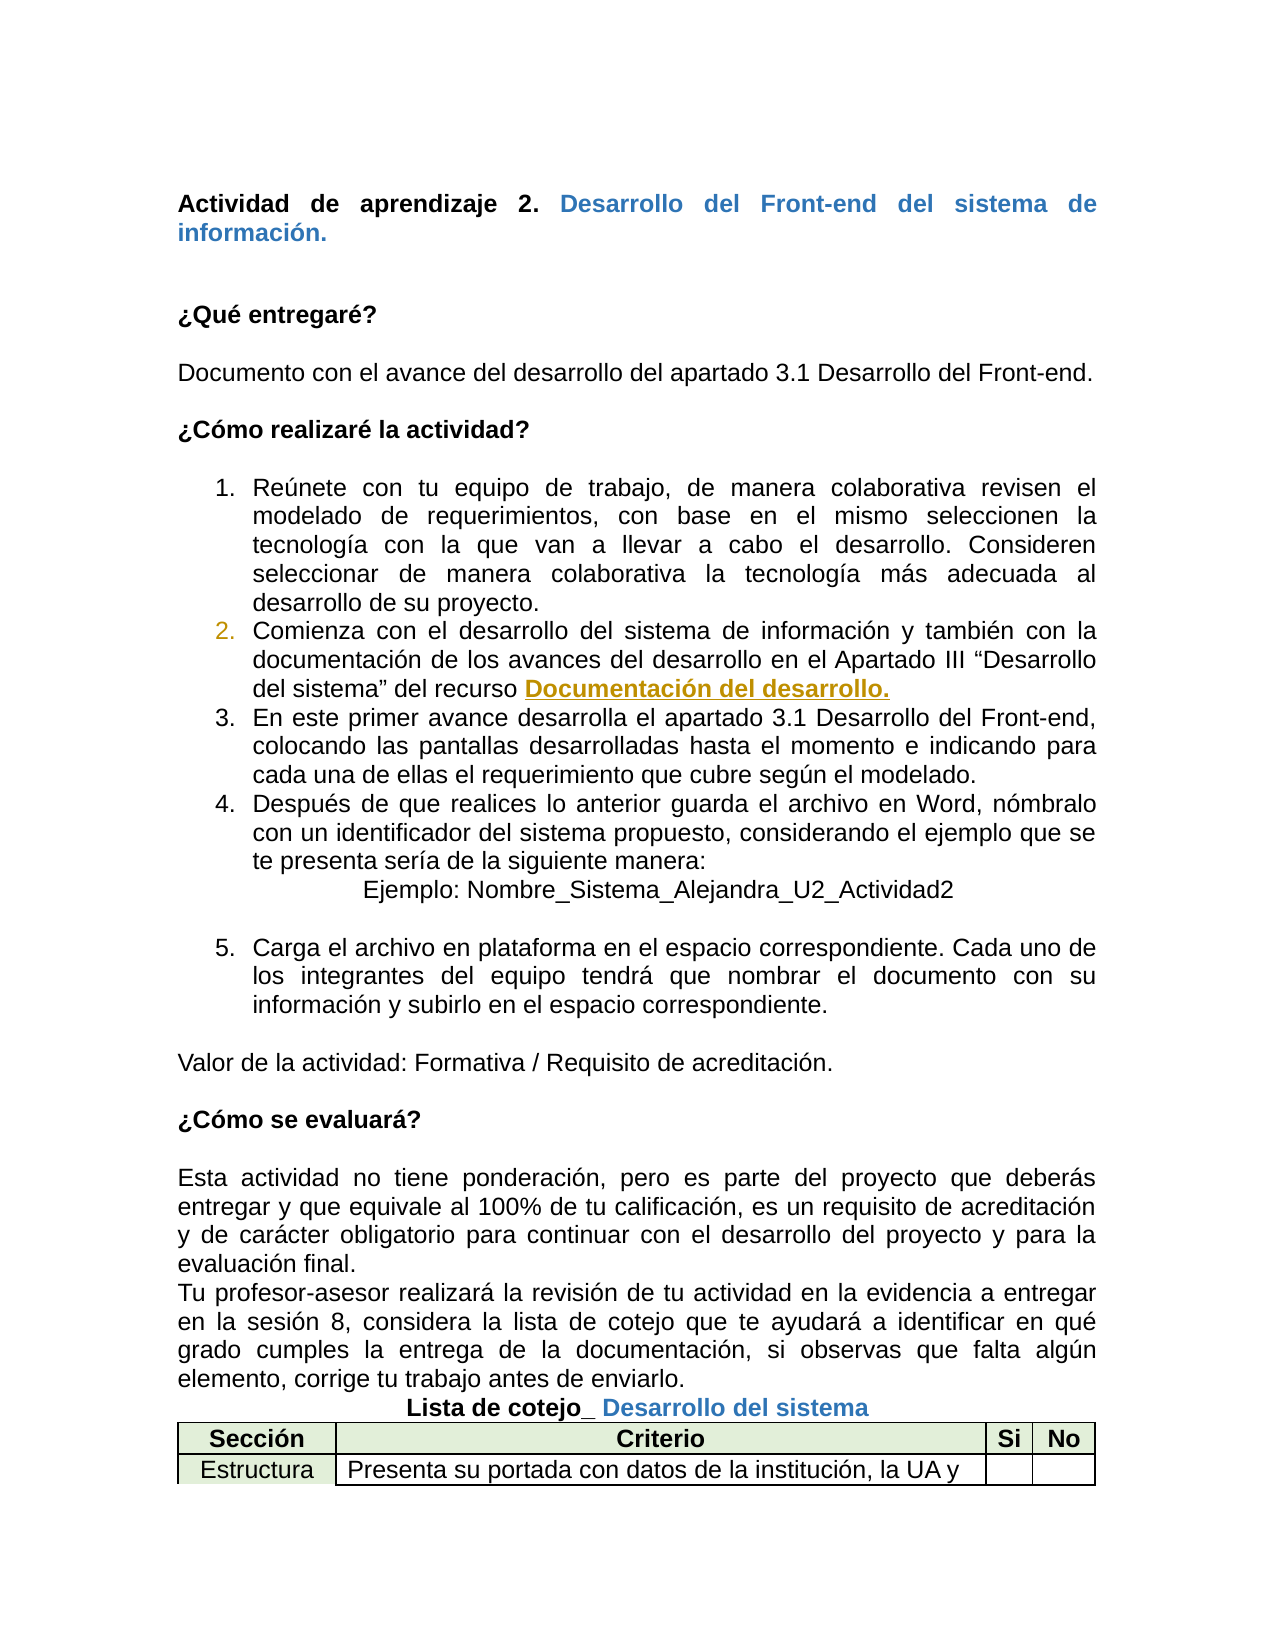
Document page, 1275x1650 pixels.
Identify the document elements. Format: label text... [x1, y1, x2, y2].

text ¿Qué entregaré? [177, 300, 1098, 329]
text Actividad de aprendizaje 2. Desarrollo del Front-end del sistema de información. [177, 189, 1098, 246]
list Reúnete con tu equipo de trabajo, de manera colaborativa revisen el modelado de requerimientos, con base en el mismo seleccionen la tecnología con la que van a llevar a cabo el desarrollo. Consideren seleccionar de manera colaborativa la tecnología más adecuada al desarrollo de su proyecto. [215, 473, 1098, 616]
text Documento con el avance del desarrollo del apartado 3.1 Desarrollo del Front-end. [177, 358, 1098, 386]
text Ejemplo: Nombre_Sistema_Alejandra_U2_Actividad2 [219, 875, 1098, 904]
table_header Si [987, 1423, 1032, 1453]
text Tu profesor-asesor realizará la revisión de tu actividad en la evidencia a entregar en la sesión 8, considera la lista de cotejo que te ayudará a identificar en qué grado cumples la entrega de la documentación, si observas que falta algún elemento, corrige tu trabajo antes de enviarlo. [177, 1278, 1098, 1393]
text ¿Cómo realizaré la actividad? [177, 415, 1098, 444]
table_header No [1033, 1423, 1094, 1453]
table_cell [987, 1455, 1032, 1484]
table_cell [1033, 1455, 1094, 1484]
text ¿Cómo se evaluará? [177, 1105, 1098, 1134]
table_header Criterio [337, 1423, 985, 1453]
list En este primer avance desarrolla el apartado 3.1 Desarrollo del Front-end, colocando las pantallas desarrolladas hasta el momento e indicando para cada una de ellas el requerimiento que cubre según el modelado. [215, 703, 1098, 789]
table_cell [337, 1455, 985, 1484]
table_cell Estructura [179, 1455, 335, 1484]
text Esta actividad no tiene ponderación, pero es parte del proyecto que deberás entregar y que equivale al 100% de tu calificación, es un requisito de acreditación y de carácter obligatorio para continuar con el desarrollo del proyecto y para la evaluación final. [177, 1163, 1098, 1278]
text Valor de la actividad: Formativa / Requisito de acreditación. [177, 1048, 1098, 1076]
list Comienza con el desarrollo del sistema de información y también con la documentación de los avances del desarrollo en el Apartado III “Desarrollo del sistema” del recurso Documentación del desarrollo. [215, 616, 1098, 703]
list Después de que realices lo anterior guarda el archivo en Word, nómbralo con un identificador del sistema propuesto, considerando el ejemplo que se te presenta sería de la siguiente manera: [215, 789, 1098, 875]
table_header Sección [179, 1423, 335, 1453]
text Lista de cotejo_ Desarrollo del sistema [177, 1393, 1098, 1422]
list Carga el archivo en plataforma en el espacio correspondiente. Cada uno de los integrantes del equipo tendrá que nombrar el documento con su información y subirlo en el espacio correspondiente. [215, 933, 1098, 1019]
